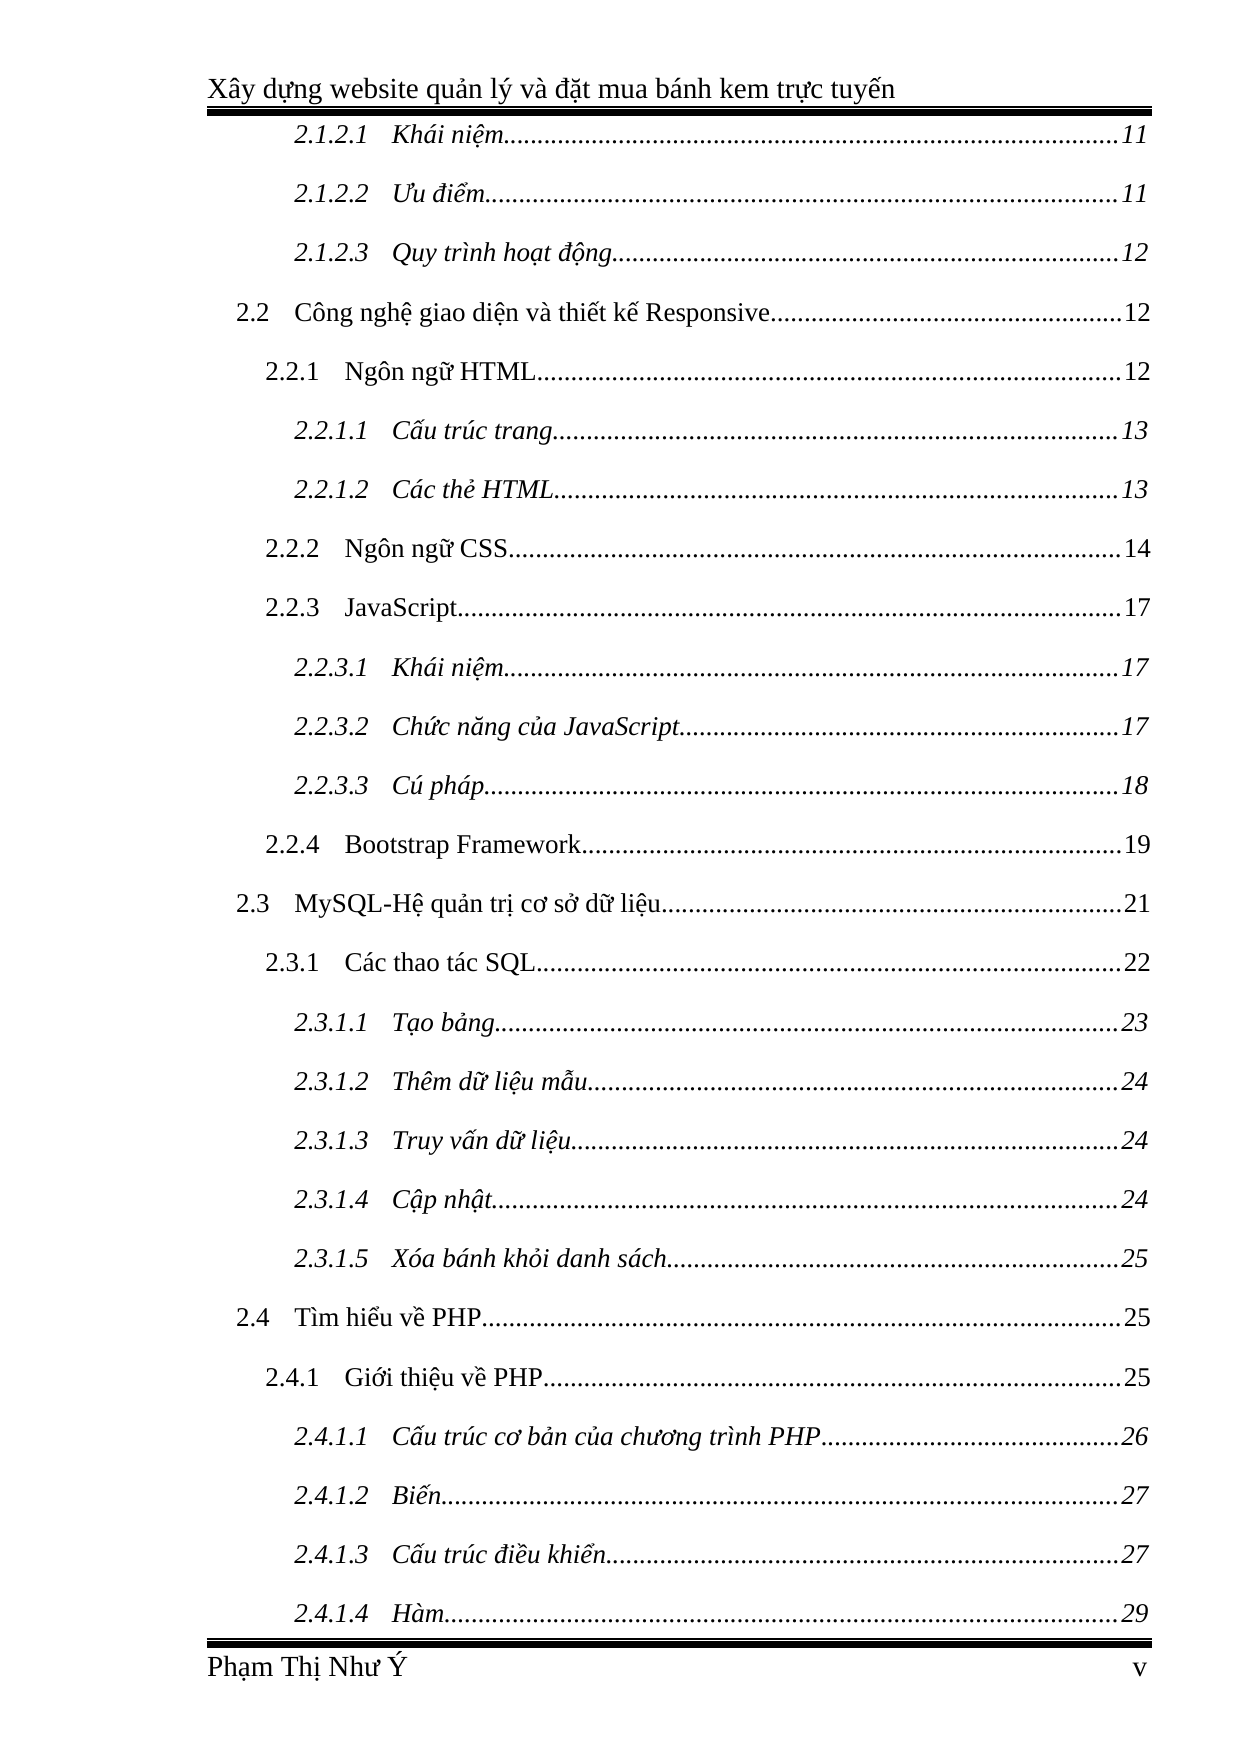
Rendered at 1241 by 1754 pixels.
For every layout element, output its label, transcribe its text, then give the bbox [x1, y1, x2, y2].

text 2.1.2.3 Quy trình hoạt động 12 [294, 236, 1152, 268]
text 2.4.1.1 Cấu trúc cơ bản của chương trình PHP 26 [294, 1420, 1152, 1451]
text 2.2.3.1 Khái niệm 17 [294, 651, 1152, 682]
text 2.3.1.2 Thêm dữ liệu mẫu 24 [294, 1065, 1152, 1096]
text 2.3.1.4 Cập nhật 24 [294, 1183, 1152, 1214]
text 2.2.4 Bootstrap Framework 19 [265, 828, 1152, 859]
text 2.2.3.3 Cú pháp 18 [294, 769, 1152, 800]
text 2.3.1.5 Xóa bánh khỏi danh sách 25 [294, 1242, 1152, 1273]
text 2.4.1.4 Hàm 29 [294, 1597, 1152, 1628]
text 2.4.1.2 Biến 27 [294, 1479, 1152, 1510]
text 2.3 MySQL-Hệ quản trị cơ sở dữ liệu 21 [236, 887, 1152, 918]
text 2.2.1 Ngôn ngữ HTML 12 [265, 355, 1152, 386]
text 2.3.1.3 Truy vấn dữ liệu 24 [294, 1124, 1152, 1155]
text 2.2.3.2 Chức năng của JavaScript 17 [294, 710, 1152, 741]
text 2.4.1 Giới thiệu về PHP 25 [265, 1361, 1152, 1392]
text 2.2.2 Ngôn ngữ CSS 14 [265, 532, 1152, 563]
text 2.2.1.2 Các thẻ HTML 13 [294, 473, 1152, 504]
text 2.4.1.3 Cấu trúc điều khiển 27 [294, 1538, 1152, 1569]
text 2.4 Tìm hiểu về PHP 25 [236, 1301, 1152, 1333]
text 2.1.2.2 Ưu điểm 11 [294, 177, 1152, 208]
text 2.3.1 Các thao tác SQL 22 [265, 946, 1152, 978]
text 2.2 Công nghệ giao diện và thiết kế Responsive 12 [236, 296, 1152, 327]
text 2.2.3 JavaScript 17 [265, 591, 1152, 623]
text 2.3.1.1 Tạo bảng 23 [294, 1006, 1152, 1037]
text 2.1.2.1 Khái niệm 11 [294, 118, 1152, 149]
text 2.2.1.1 Cấu trúc trang 13 [294, 414, 1152, 445]
